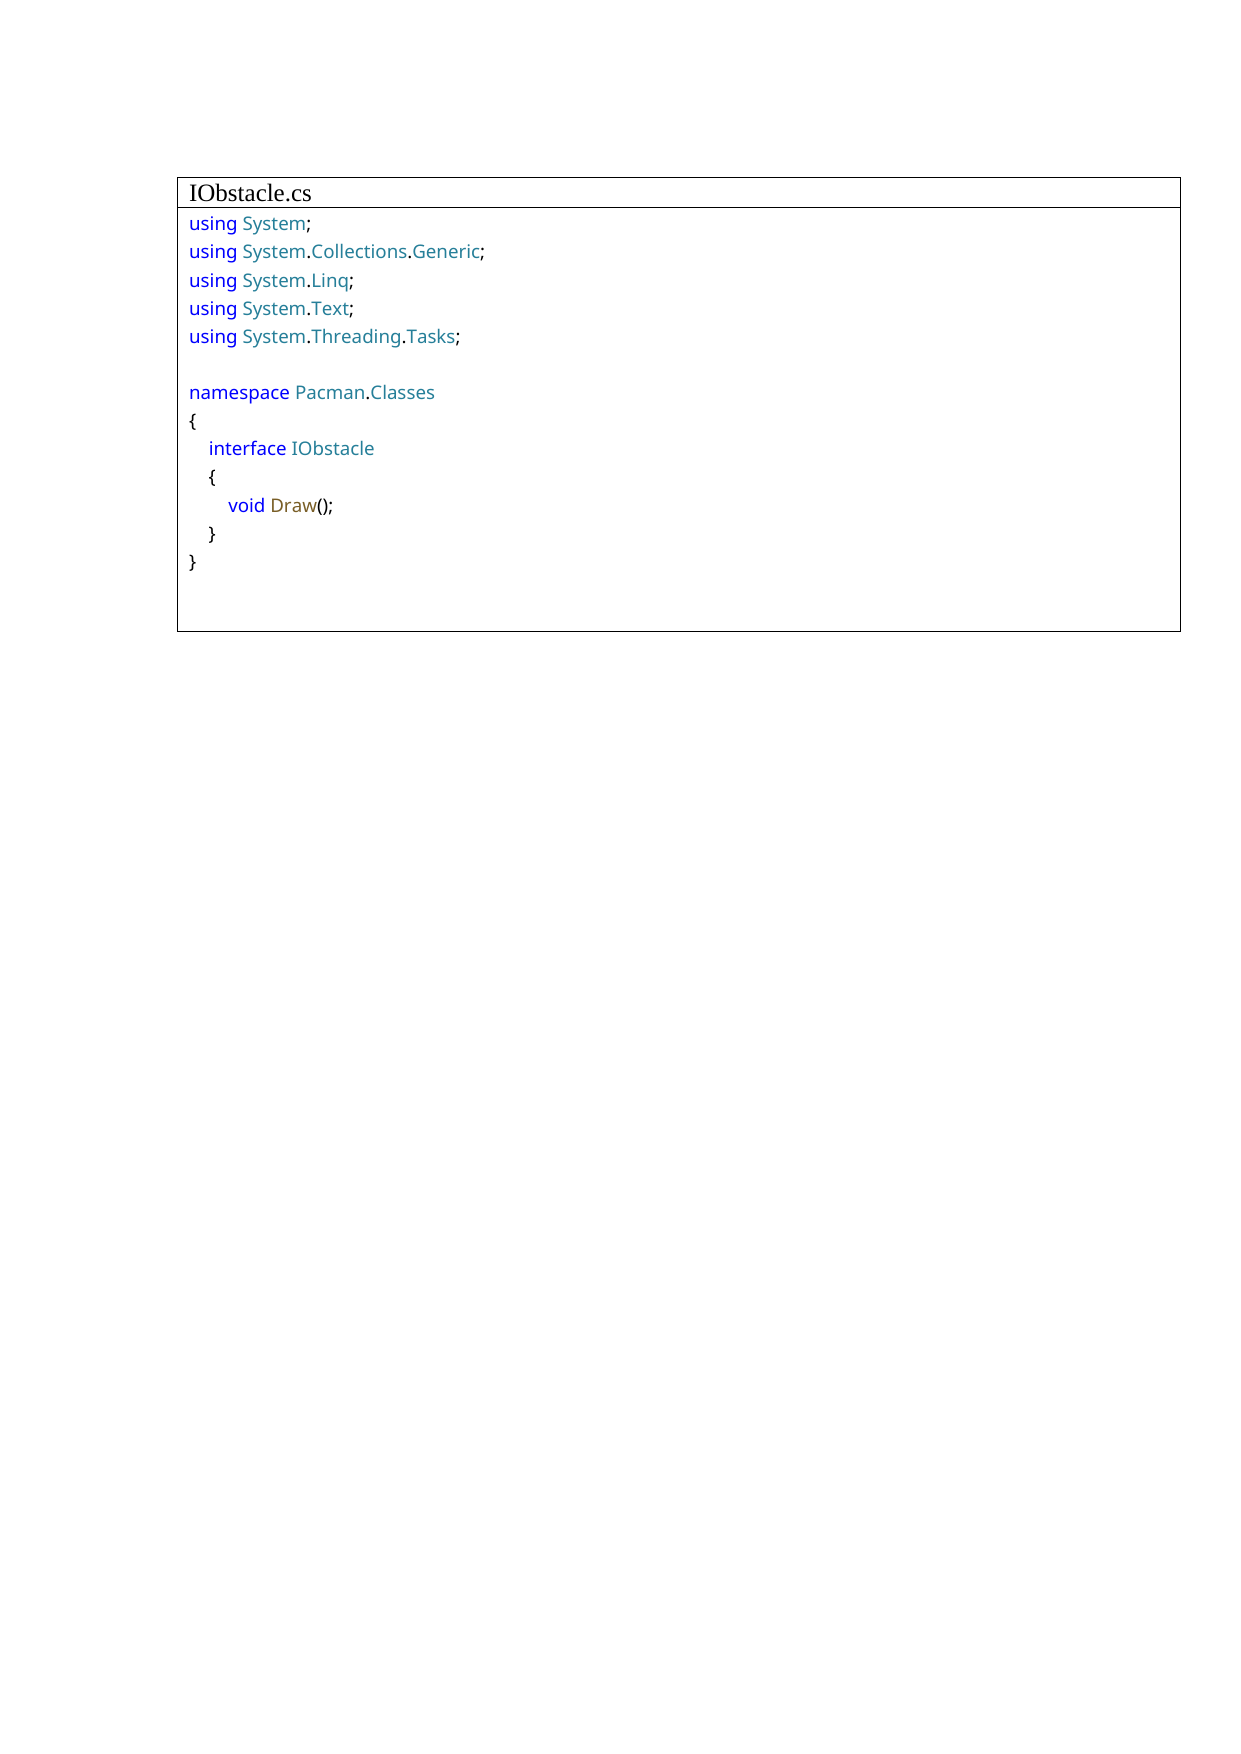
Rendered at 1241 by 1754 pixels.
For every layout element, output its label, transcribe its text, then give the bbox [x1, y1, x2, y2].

table_cell IObstacle.cs [178, 178, 1180, 207]
table_cell using System; using System.Collections.Generic; using System.Linq; using System.Text; using System.Threading.Tasks; namespace Pacman.Classes { interface IObstacle { void Draw(); } } [178, 208, 1180, 631]
